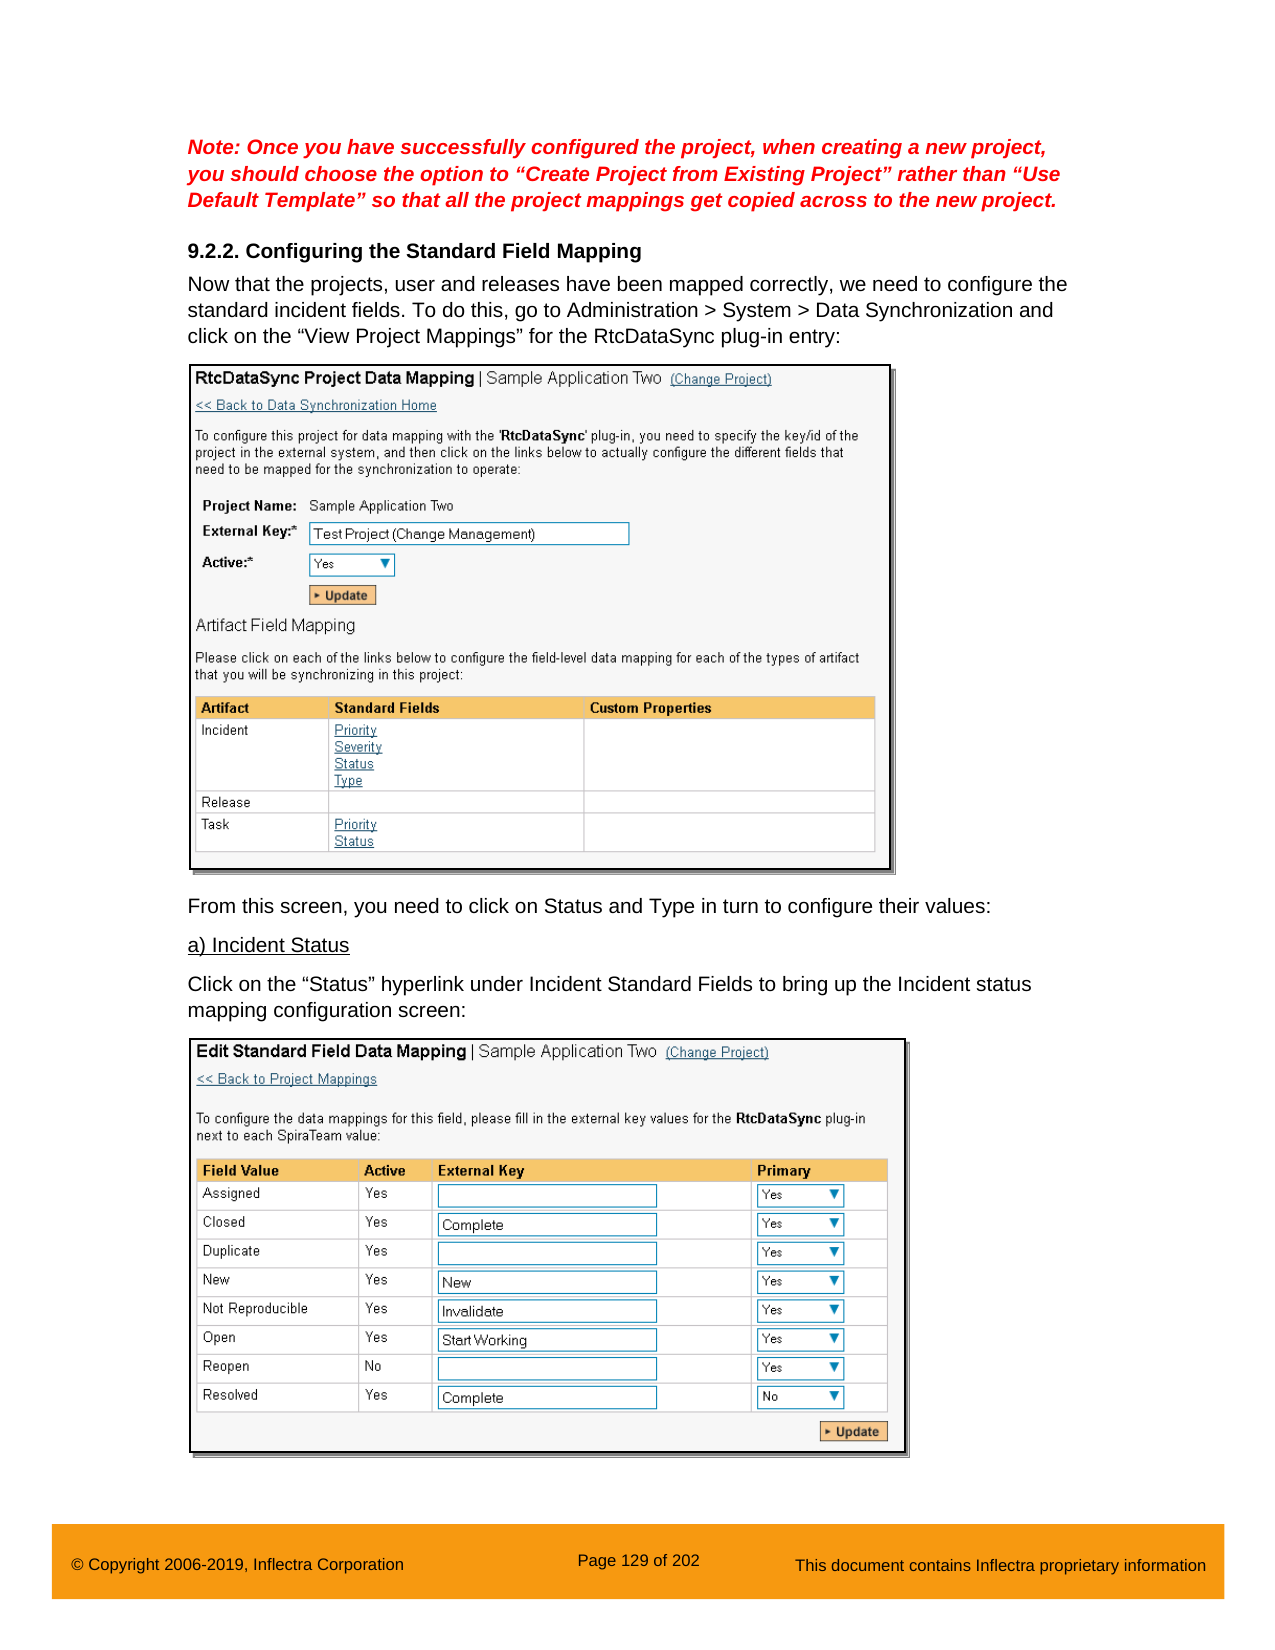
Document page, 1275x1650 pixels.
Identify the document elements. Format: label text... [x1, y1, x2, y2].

picture [191, 1040, 904, 1451]
text Note: Once you have successfully configured the project, when creating a new project, you should choose the option to “Create Project from Existing Project” rather than “Use Default Template” so that all the project mappings get copied across to the new project. [187, 135, 1087, 212]
picture [191, 366, 889, 868]
text Now that the projects, user and releases have been mapped correctly, we need to configure the standard incident fields. To do this, go to Administration > System > Data Synchronization and click on the “View Project Mappings” for the RtcDataSync plug-in entry: [187, 272, 1087, 348]
subtitle 9.2.2. Configuring the Standard Field Mapping [187, 239, 1087, 263]
text a) Incident Status [187, 933, 1087, 957]
text Click on the “Status” hyperlink under Incident Standard Fields to bring up the Incident status mapping configuration screen: [187, 972, 1087, 1022]
text From this screen, you need to click on Status and Type in turn to configure their values: [187, 894, 1087, 918]
